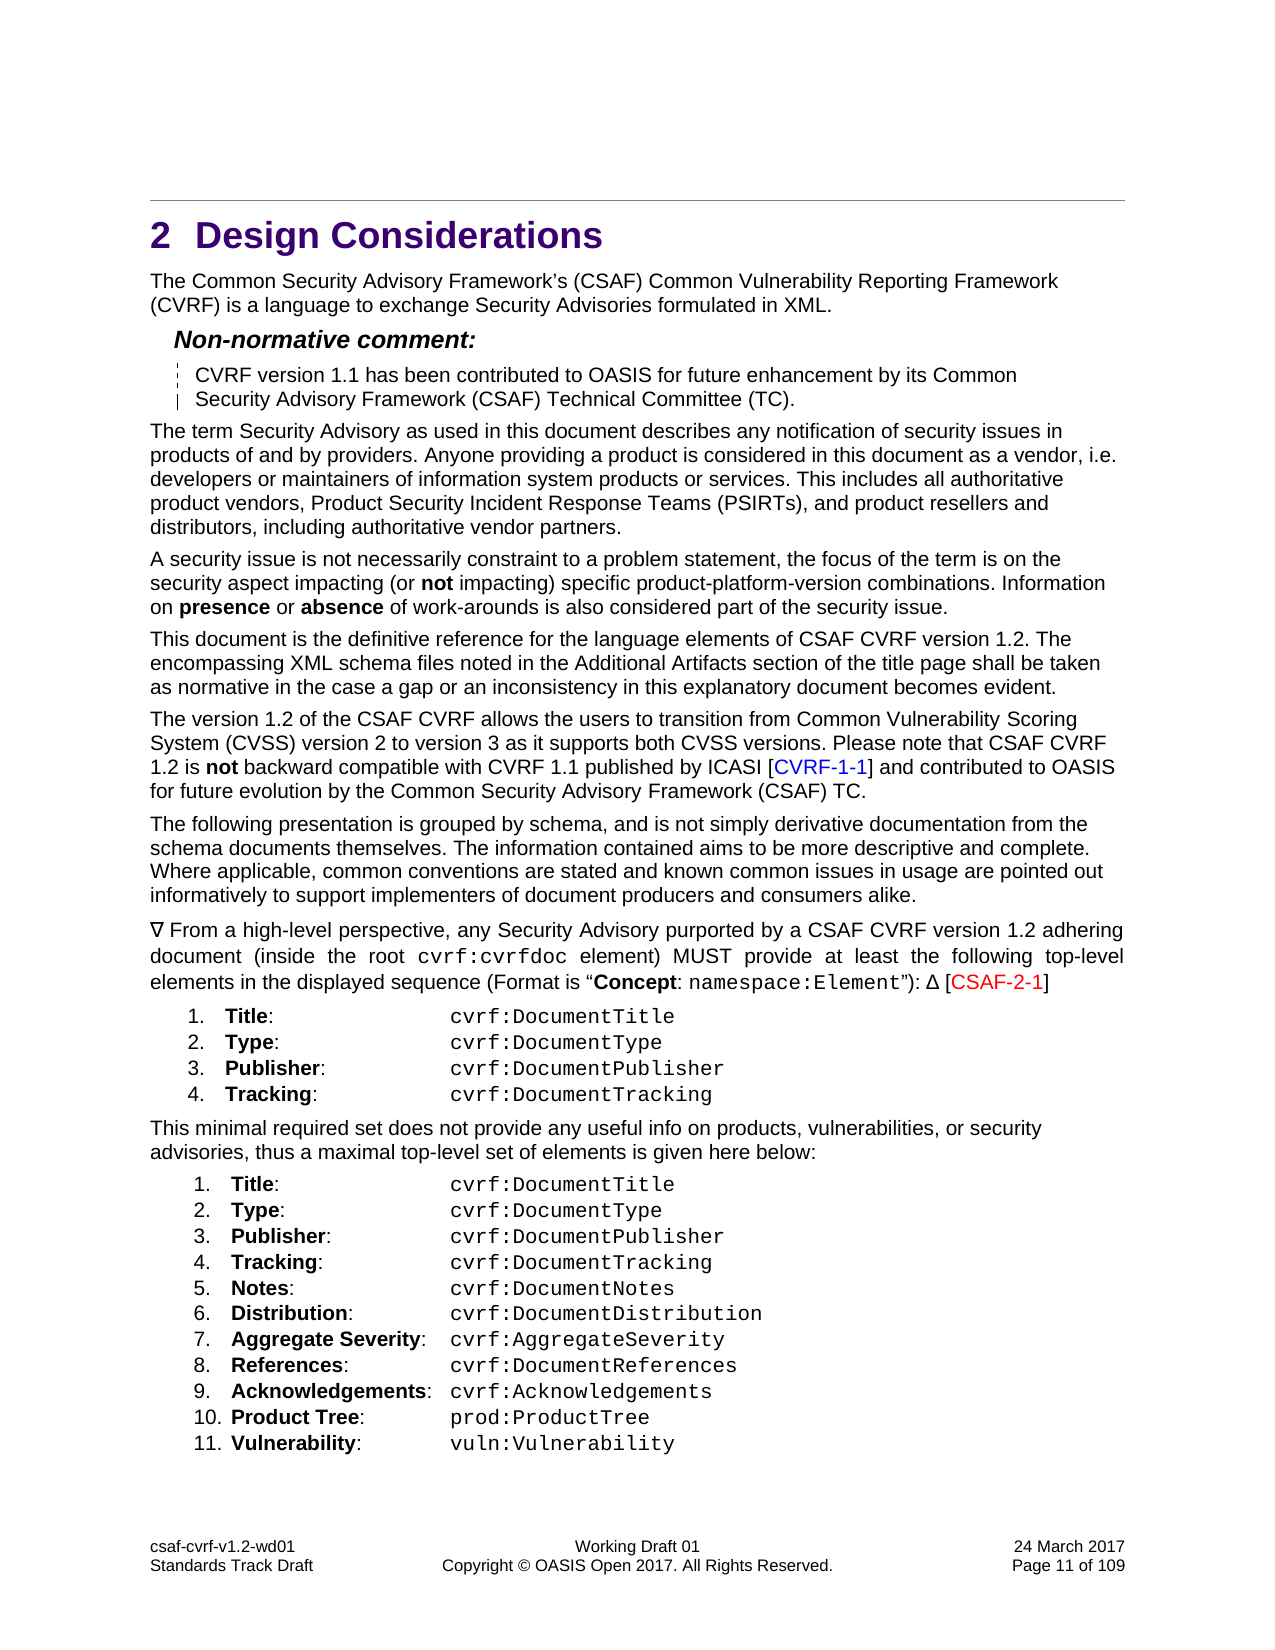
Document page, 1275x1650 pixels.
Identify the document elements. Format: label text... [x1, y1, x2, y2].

list Tracking: cvrf:DocumentTracking [193, 1249, 1125, 1275]
text This document is the definitive reference for the language elements of CSAF CVRF version 1.2. The encompassing XML schema files noted in the Additional Artifacts section of the title page shall be taken as normative in the case a gap or an inconsistency in this explanatory document becomes evident. [150, 627, 1125, 699]
list Notes: cvrf:DocumentNotes [193, 1275, 1125, 1301]
list Vulnerability: vuln:Vulnerability [193, 1430, 1125, 1456]
text The following presentation is grouped by schema, and is not simply derivative documentation from the schema documents themselves. The information contained aims to be more descriptive and complete. Where applicable, common conventions are stated and known common issues in usage are pointed out informatively to support implementers of document producers and consumers alike. [150, 811, 1125, 907]
text The term Security Advisory as used in this document describes any notification of security issues in products of and by providers. Anyone providing a product is considered in this document as a vendor, i.e. developers or maintainers of information system products or services. This includes all authoritative product vendors, Product Security Incident Response Teams (PSIRTs), and product resellers and distributors, including authoritative vendor partners. [150, 419, 1125, 538]
list Distribution: cvrf:DocumentDistribution [193, 1301, 1125, 1327]
list Type: cvrf:DocumentType [193, 1198, 1125, 1224]
list Aggregate Severity: cvrf:AggregateSeverity [193, 1327, 1125, 1353]
list Publisher: cvrf:DocumentPublisher [193, 1224, 1125, 1249]
list Acknowledgements: cvrf:Acknowledgements [193, 1379, 1125, 1404]
list Title: cvrf:DocumentTitle [187, 1004, 1125, 1030]
text The Common Security Advisory Framework’s (CSAF) Common Vulnerability Reporting Framework (CVRF) is a language to exchange Security Advisories formulated in XML. [150, 269, 1125, 317]
list Tracking: cvrf:DocumentTracking [187, 1082, 1125, 1107]
subtitle Design Considerations [150, 201, 1125, 257]
list Product Tree: prod:ProductTree [193, 1404, 1125, 1430]
text This minimal required set does not provide any useful info on products, vulnerabilities, or security advisories, thus a maximal top-level set of elements is given here below: [150, 1116, 1125, 1164]
text CVRF version 1.1 has been contributed to OASIS for future enhancement by its Common Security Advisory Framework (CSAF) Technical Committee (TC). [177, 362, 1080, 410]
list Publisher: cvrf:DocumentPublisher [187, 1056, 1125, 1082]
list Type: cvrf:DocumentType [187, 1030, 1125, 1056]
text ∇ From a high-level perspective, any Security Advisory purported by a CSAF CVRF version 1.2 adhering document (inside the root cvrf:cvrfdoc element) MUST provide at least the following top-level elements in the displayed sequence (Format is “Concept: namespace:Element”): ∆ [CSAF-2-1] [150, 916, 1125, 996]
text A security issue is not necessarily constraint to a problem statement, the focus of the term is on the security aspect impacting (or not impacting) specific product-platform-version combinations. Information on presence or absence of work-arounds is also considered part of the security issue. [150, 547, 1125, 619]
text The version 1.2 of the CSAF CVRF allows the users to transition from Common Vulnerability Scoring System (CVSS) version 2 to version 3 as it supports both CVSS versions. Please note that CSAF CVRF 1.2 is not backward compatible with CVRF 1.1 published by ICASI [CVRF-1-1] and contributed to OASIS for future evolution by the Common Security Advisory Framework (CSAF) TC. [150, 707, 1125, 803]
list References: cvrf:DocumentReferences [193, 1353, 1125, 1379]
subtitle Non-normative comment: [174, 325, 1125, 354]
list Title: cvrf:DocumentTitle [193, 1172, 1125, 1198]
